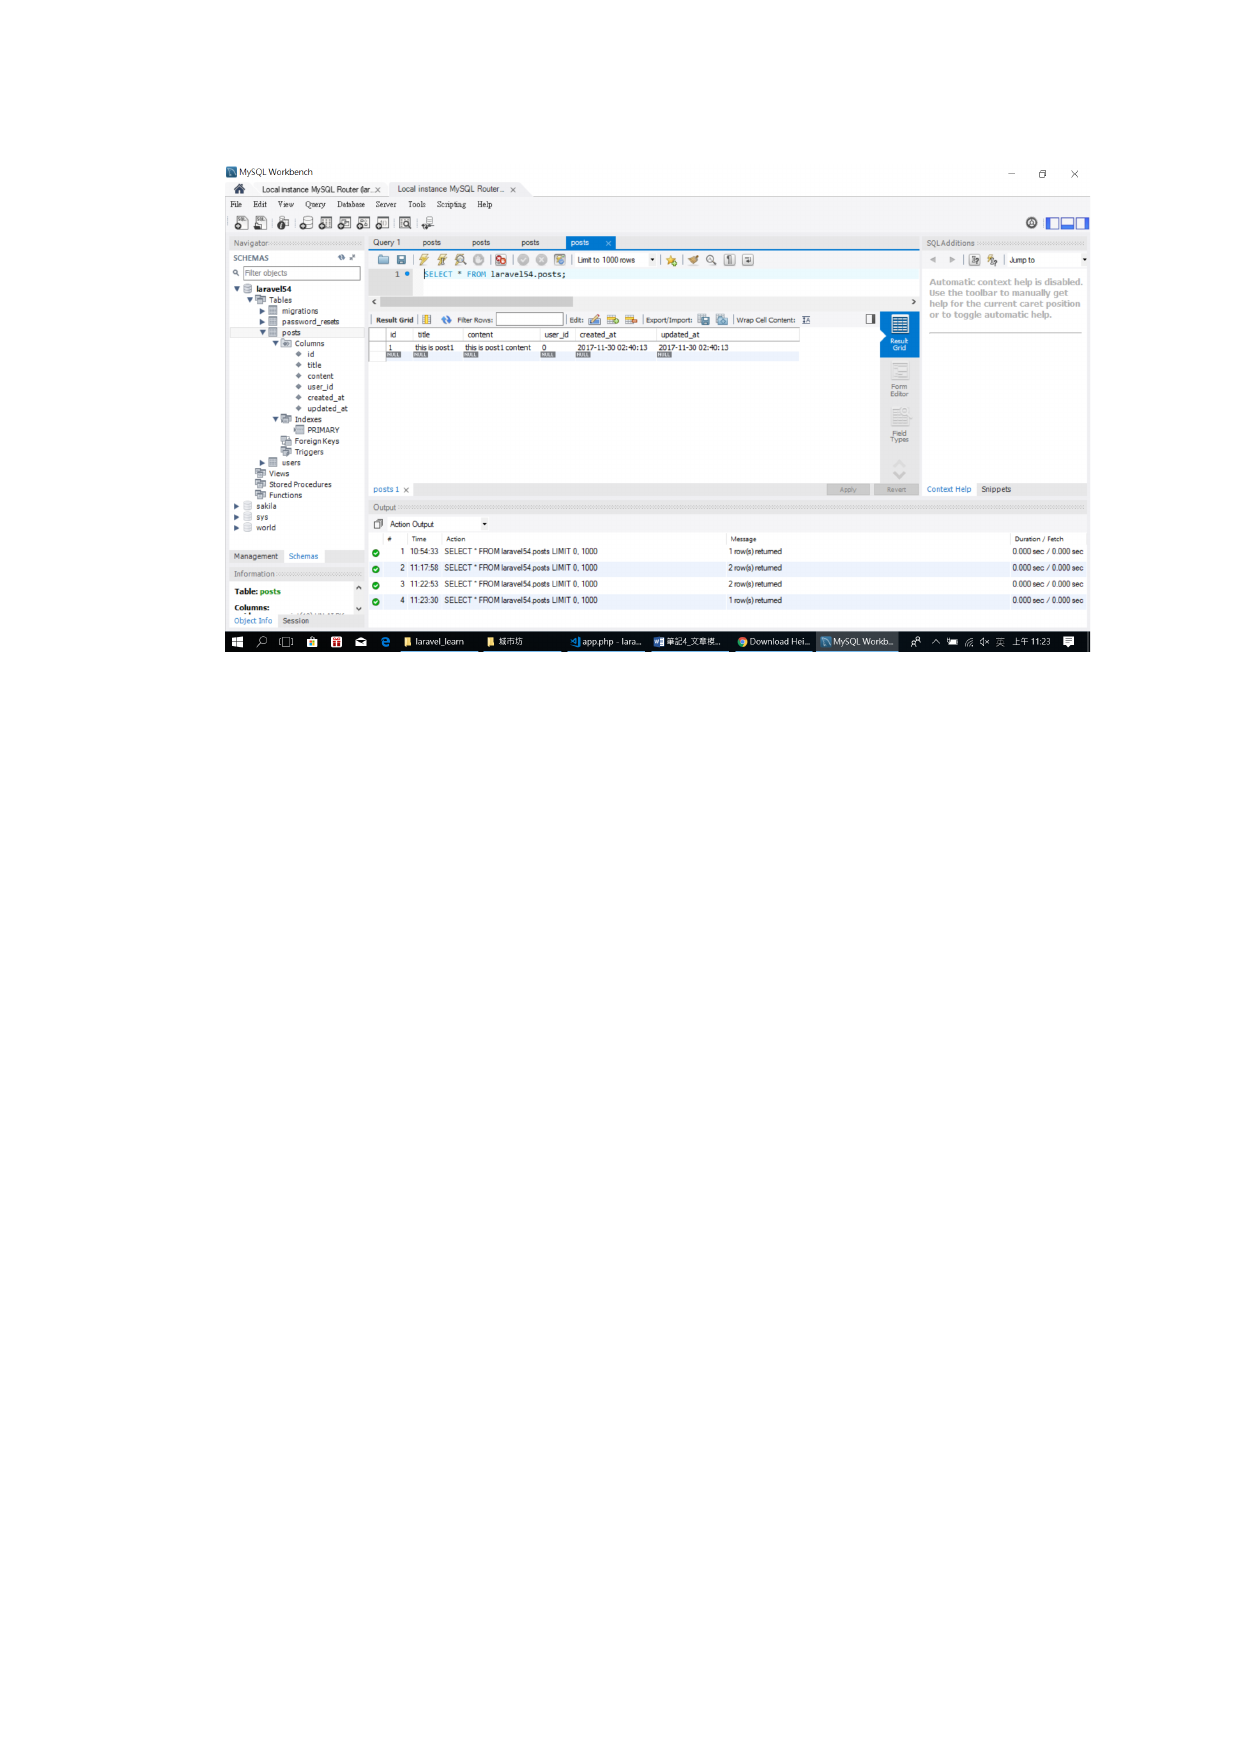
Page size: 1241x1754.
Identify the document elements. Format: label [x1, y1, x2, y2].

picture [225, 164, 1091, 652]
